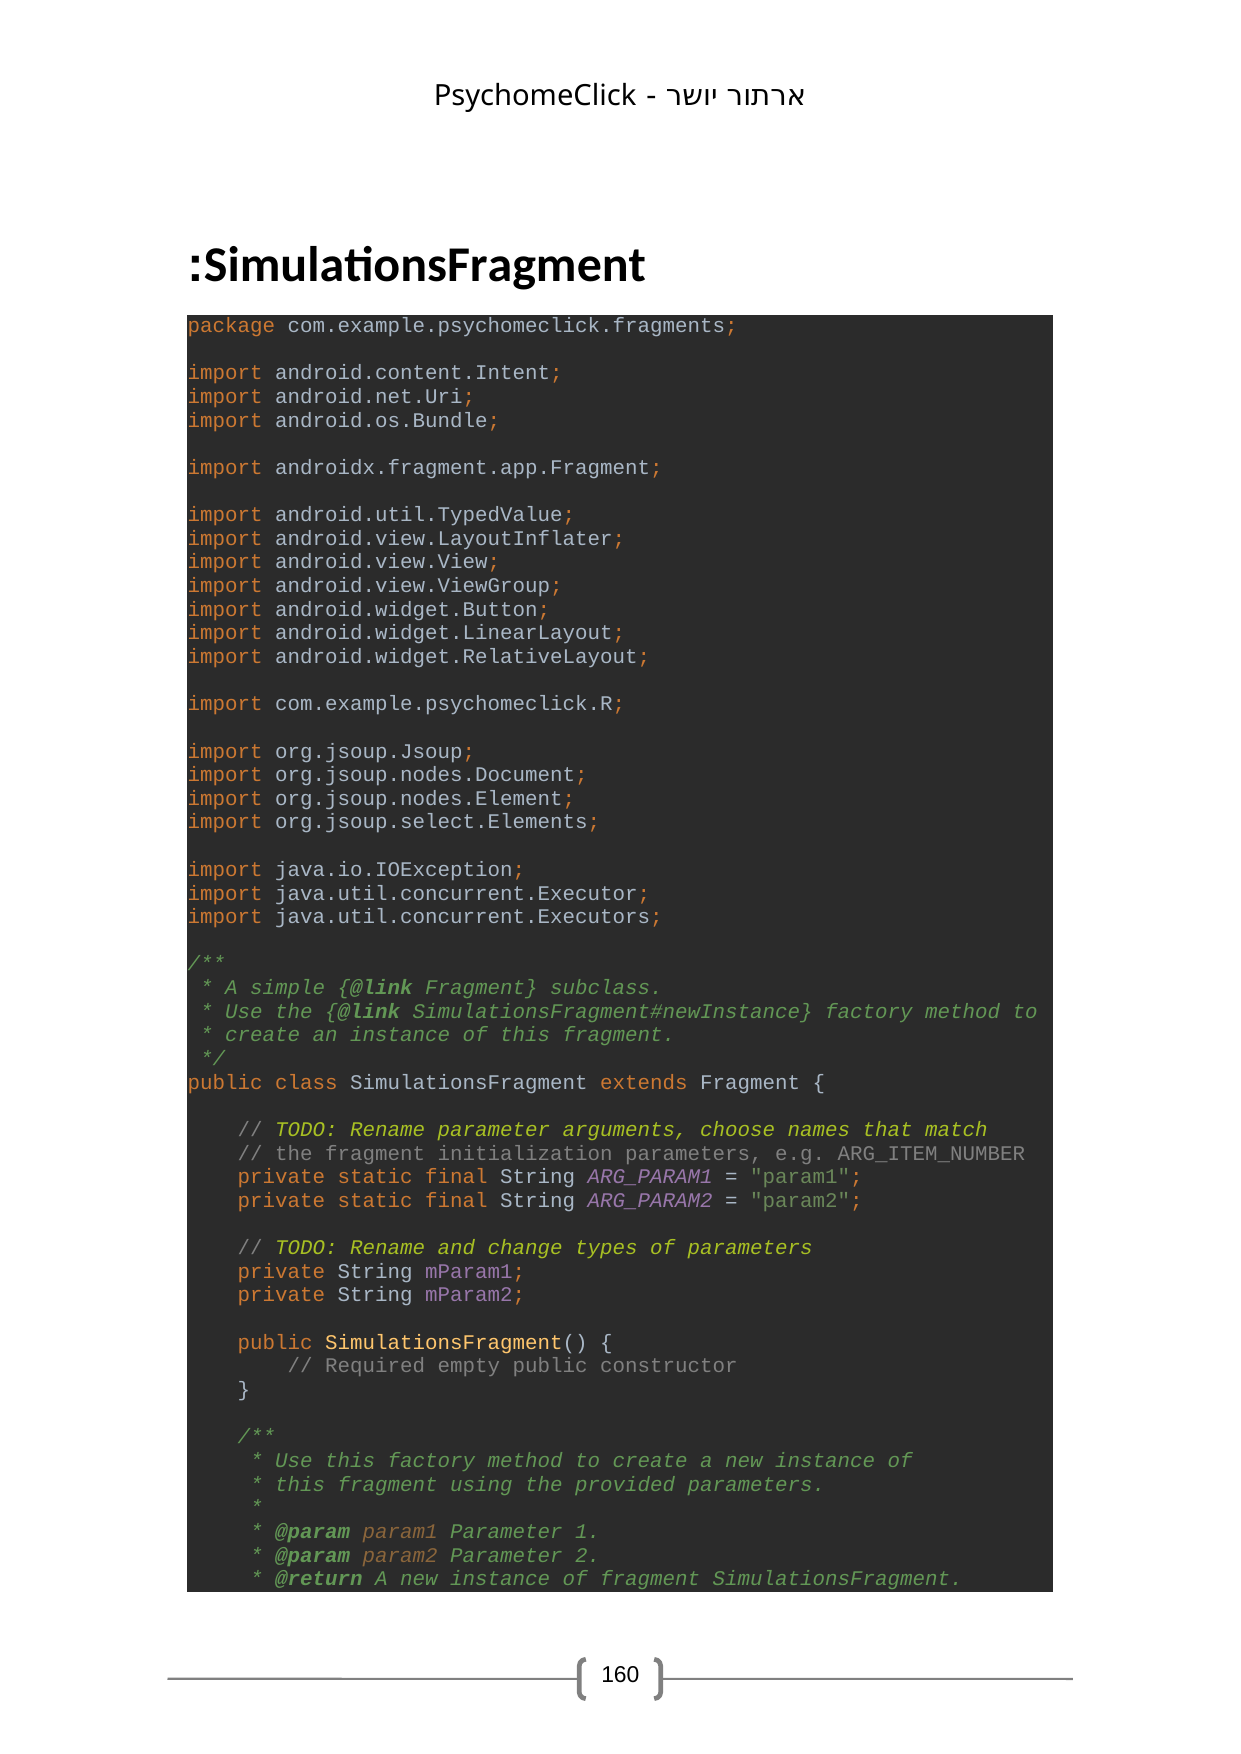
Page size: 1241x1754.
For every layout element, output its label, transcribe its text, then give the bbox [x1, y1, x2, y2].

text SimulationsFragment: [187, 232, 1053, 293]
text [187, 315, 1053, 1592]
